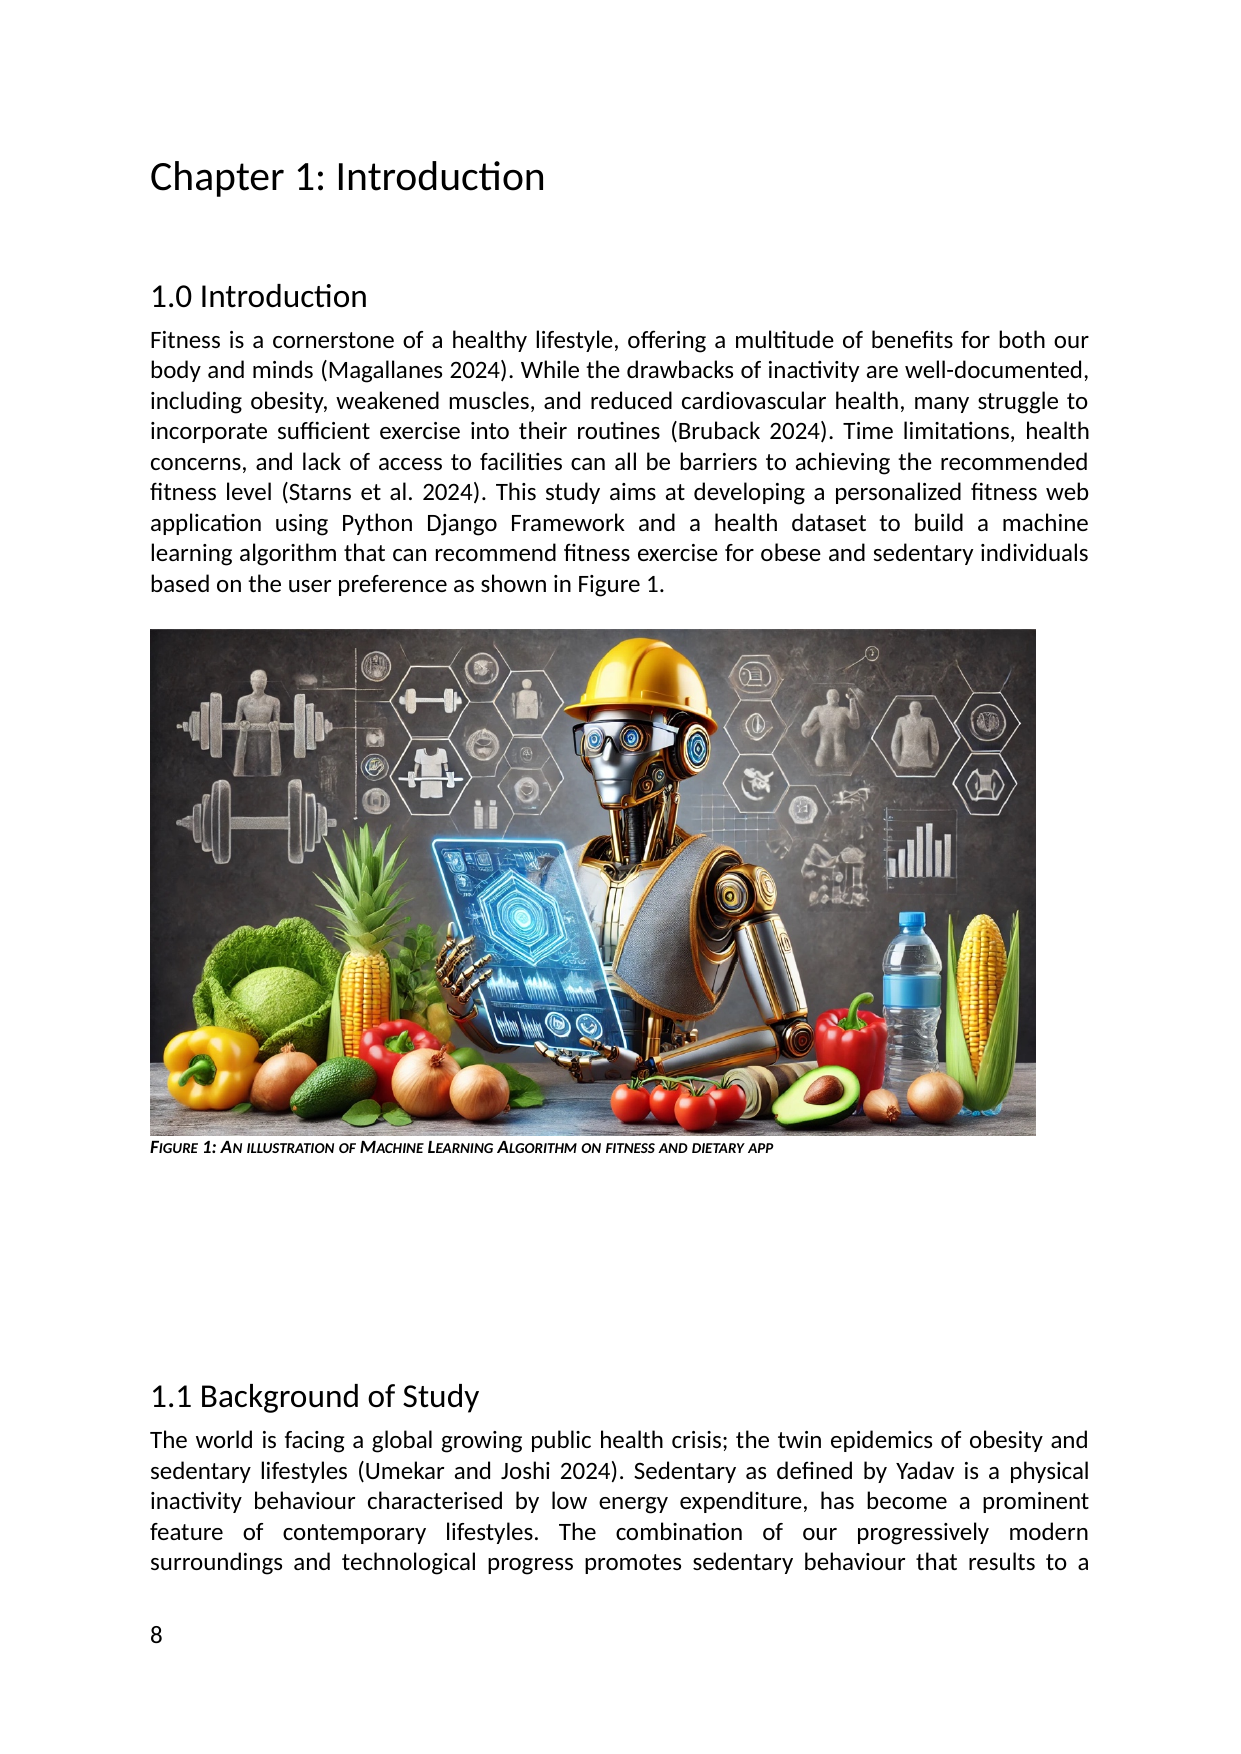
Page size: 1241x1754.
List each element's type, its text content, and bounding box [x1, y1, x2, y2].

text Fitness is a cornerstone of a healthy lifestyle, offering a multitude of benefits for both our body and minds . While the drawbacks of inactivity are well-documented, including obesity, weakened muscles, and reduced cardiovascular health, many struggle to incorporate sufficient exercise into their routines . Time limitations, health concerns, and lack of access to facilities can all be barriers to achieving the recommended fitness level . This study aims at developing a personalized fitness web application using Python Django Framework and a health dataset to build a machine learning algorithm that can recommend fitness exercise for obese and sedentary individuals based on the user preference as shown in Figure 1. [150, 324, 1090, 599]
text Figure 1: An illustration of Machine Learning Algorithm on fitness and dietary app [150, 1135, 1090, 1158]
subtitle 1.1 Background of Study [150, 1375, 1090, 1416]
picture [150, 629, 1036, 1136]
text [150, 1424, 1090, 1577]
subtitle Chapter 1: Introduction [150, 150, 1090, 201]
subtitle 1.0 Introduction [150, 275, 1090, 316]
